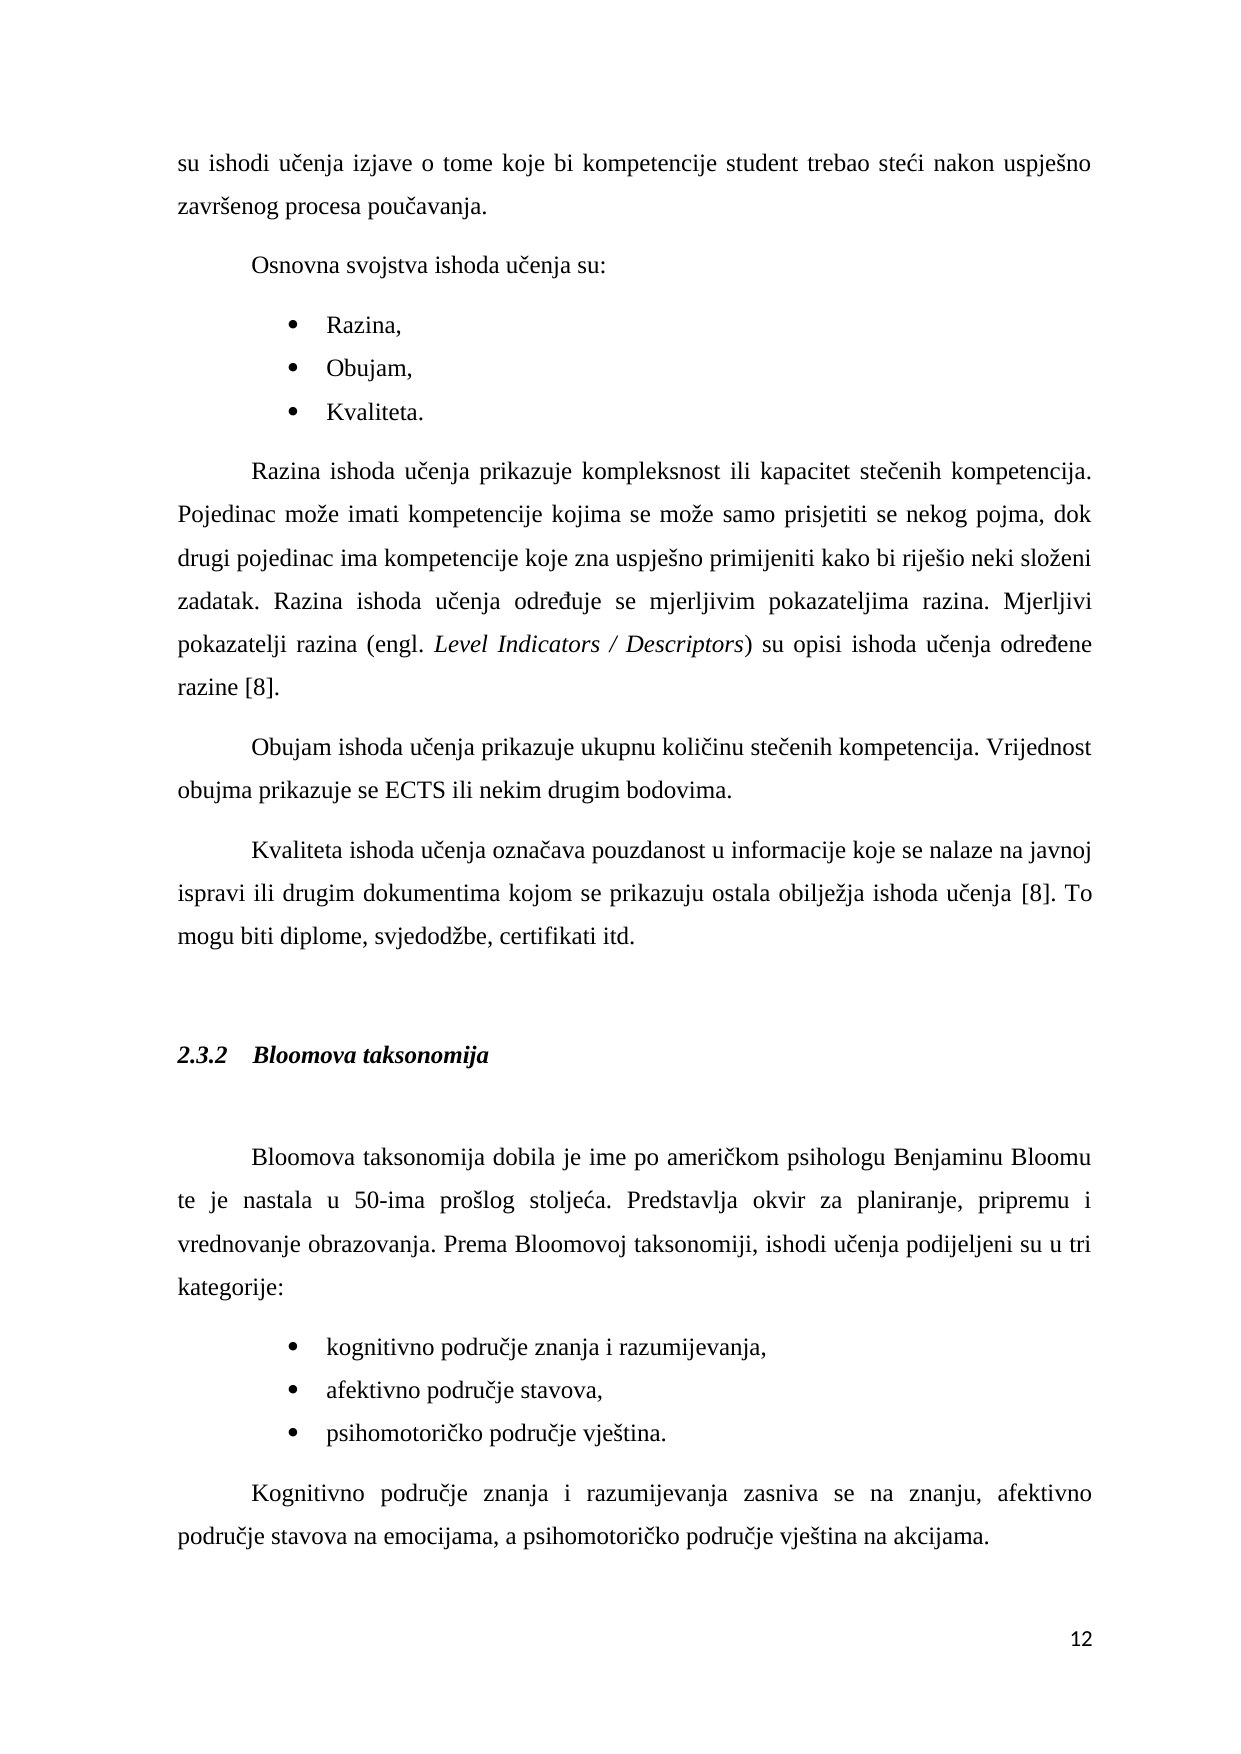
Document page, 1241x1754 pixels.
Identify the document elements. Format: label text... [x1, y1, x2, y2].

text Kognitivno područje znanja i razumijevanja zasniva se na znanju, afektivno područje stavova na emocijama, a psihomotoričko područje vještina na akcijama. [177, 1478, 1092, 1549]
text Obujam ishoda učenja prikazuje ukupnu količinu stečenih kompetencija. Vrijednost obujma prikazuje se ECTS ili nekim drugim bodovima. [177, 732, 1092, 804]
list kognitivno područje znanja i razumijevanja, [288, 1332, 1092, 1360]
text Bloomova taksonomija dobila je ime po američkom psihologu Benjaminu Bloomu te je nastala u 50-ima prošlog stoljeća. Predstavlja okvir za planiranje, pripremu i vrednovanje obrazovanja. Prema Bloomovoj taksonomiji, ishodi učenja podijeljeni su u tri kategorije: [177, 1142, 1092, 1301]
text Kvaliteta ishoda učenja označava pouzdanost u informacije koje se nalaze na javnoj ispravi ili drugim dokumentima kojom se prikazuju ostala obilježja ishoda učenja [8]. To mogu biti diplome, svjedodžbe, certifikati itd. [177, 835, 1092, 950]
subtitle Bloomova taksonomija [177, 1041, 1092, 1069]
list Kvaliteta. [288, 397, 1092, 425]
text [177, 148, 1092, 219]
text Razina ishoda učenja prikazuje kompleksnost ili kapacitet stečenih kompetencija. Pojedinac može imati kompetencije kojima se može samo prisjetiti se nekog pojma, dok drugi pojedinac ima kompetencije koje zna uspješno primijeniti kako bi riješio neki složeni zadatak. Razina ishoda učenja određuje se mjerljivim pokazateljima razina. Mjerljivi pokazatelji razina (engl. Level Indicators / Descriptors) su opisi ishoda učenja određene razine [8]. [177, 456, 1092, 701]
list Razina, [288, 310, 1092, 339]
list psihomotoričko područje vještina. [288, 1418, 1092, 1447]
list Obujam, [288, 353, 1092, 382]
list afektivno područje stavova, [288, 1375, 1092, 1403]
text Osnovna svojstva ishoda učenja su: [177, 251, 1092, 279]
